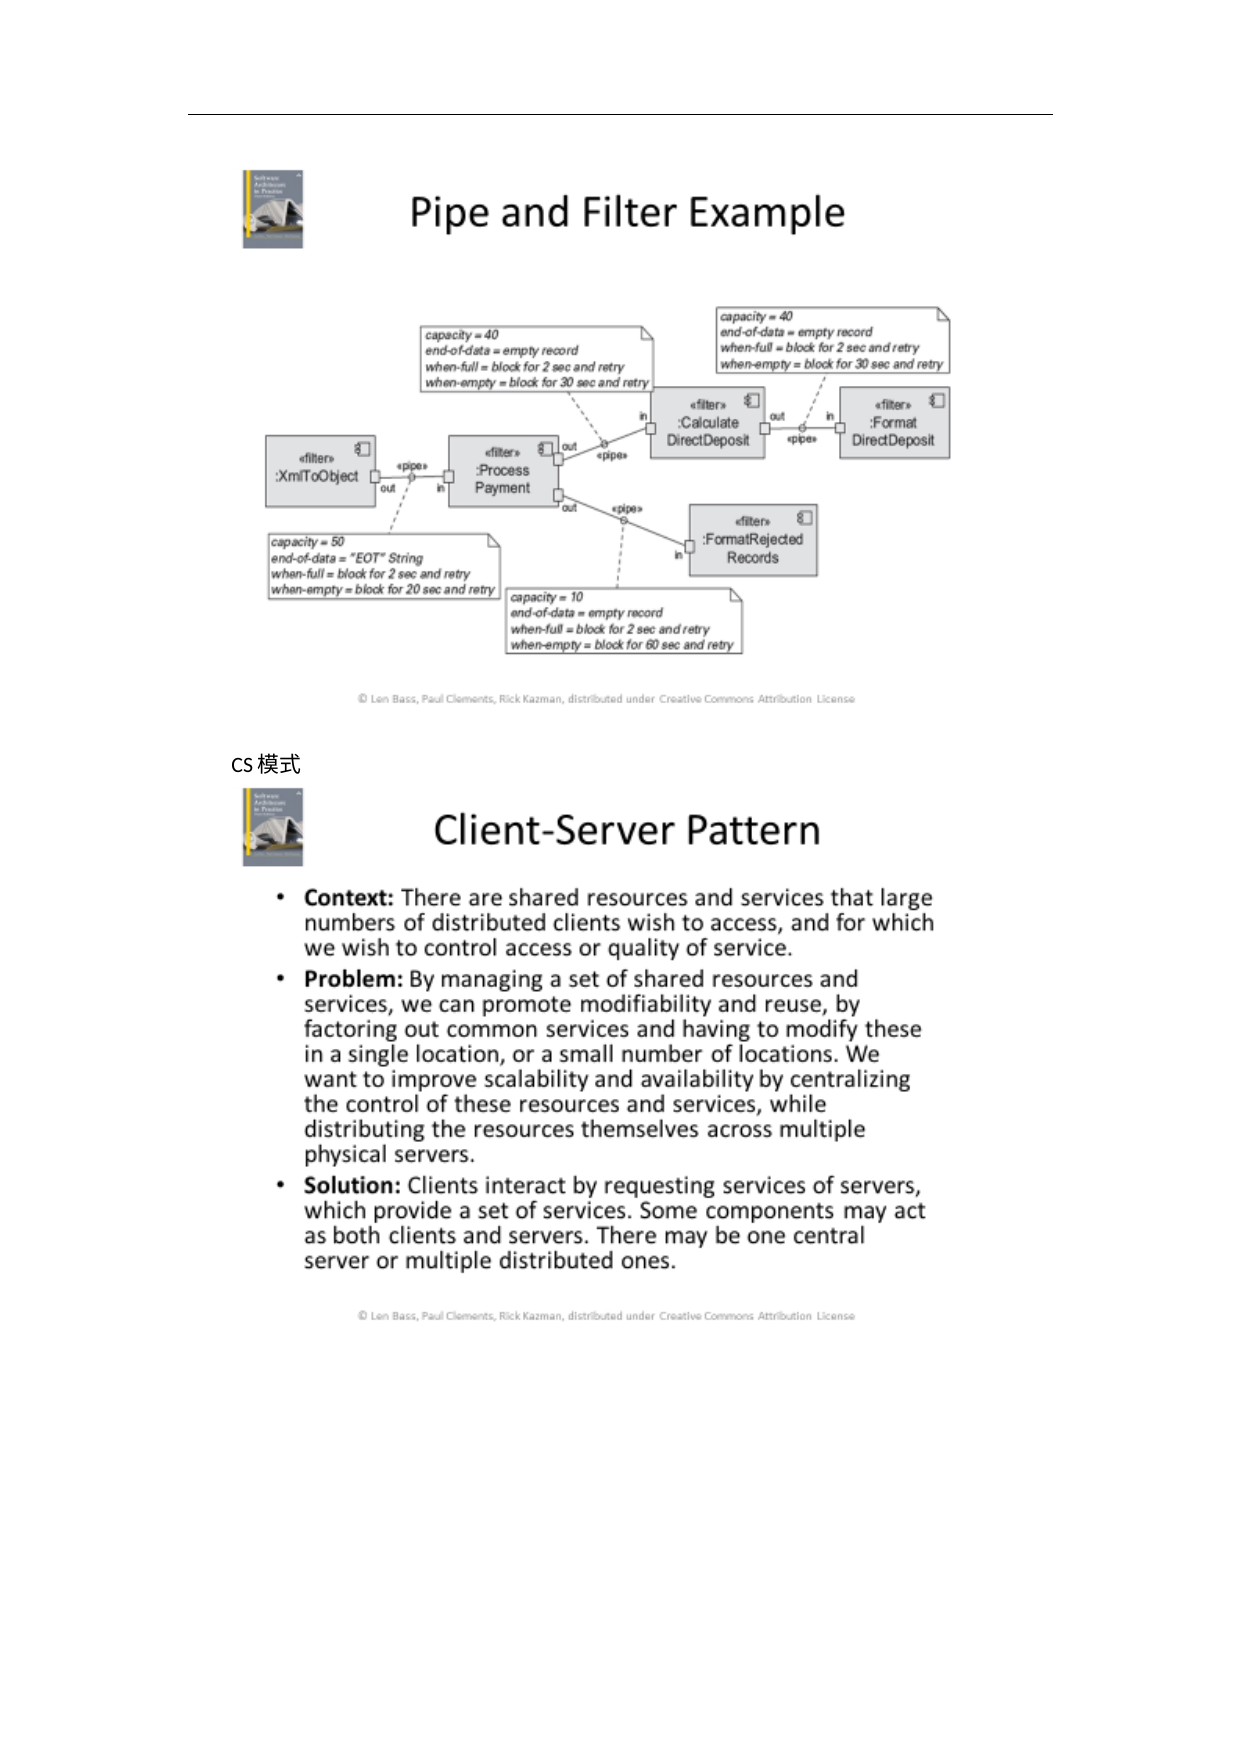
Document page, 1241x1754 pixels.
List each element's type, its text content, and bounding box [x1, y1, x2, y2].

text CS模式 [187, 747, 1053, 779]
picture [231, 779, 982, 1342]
picture [231, 162, 982, 725]
